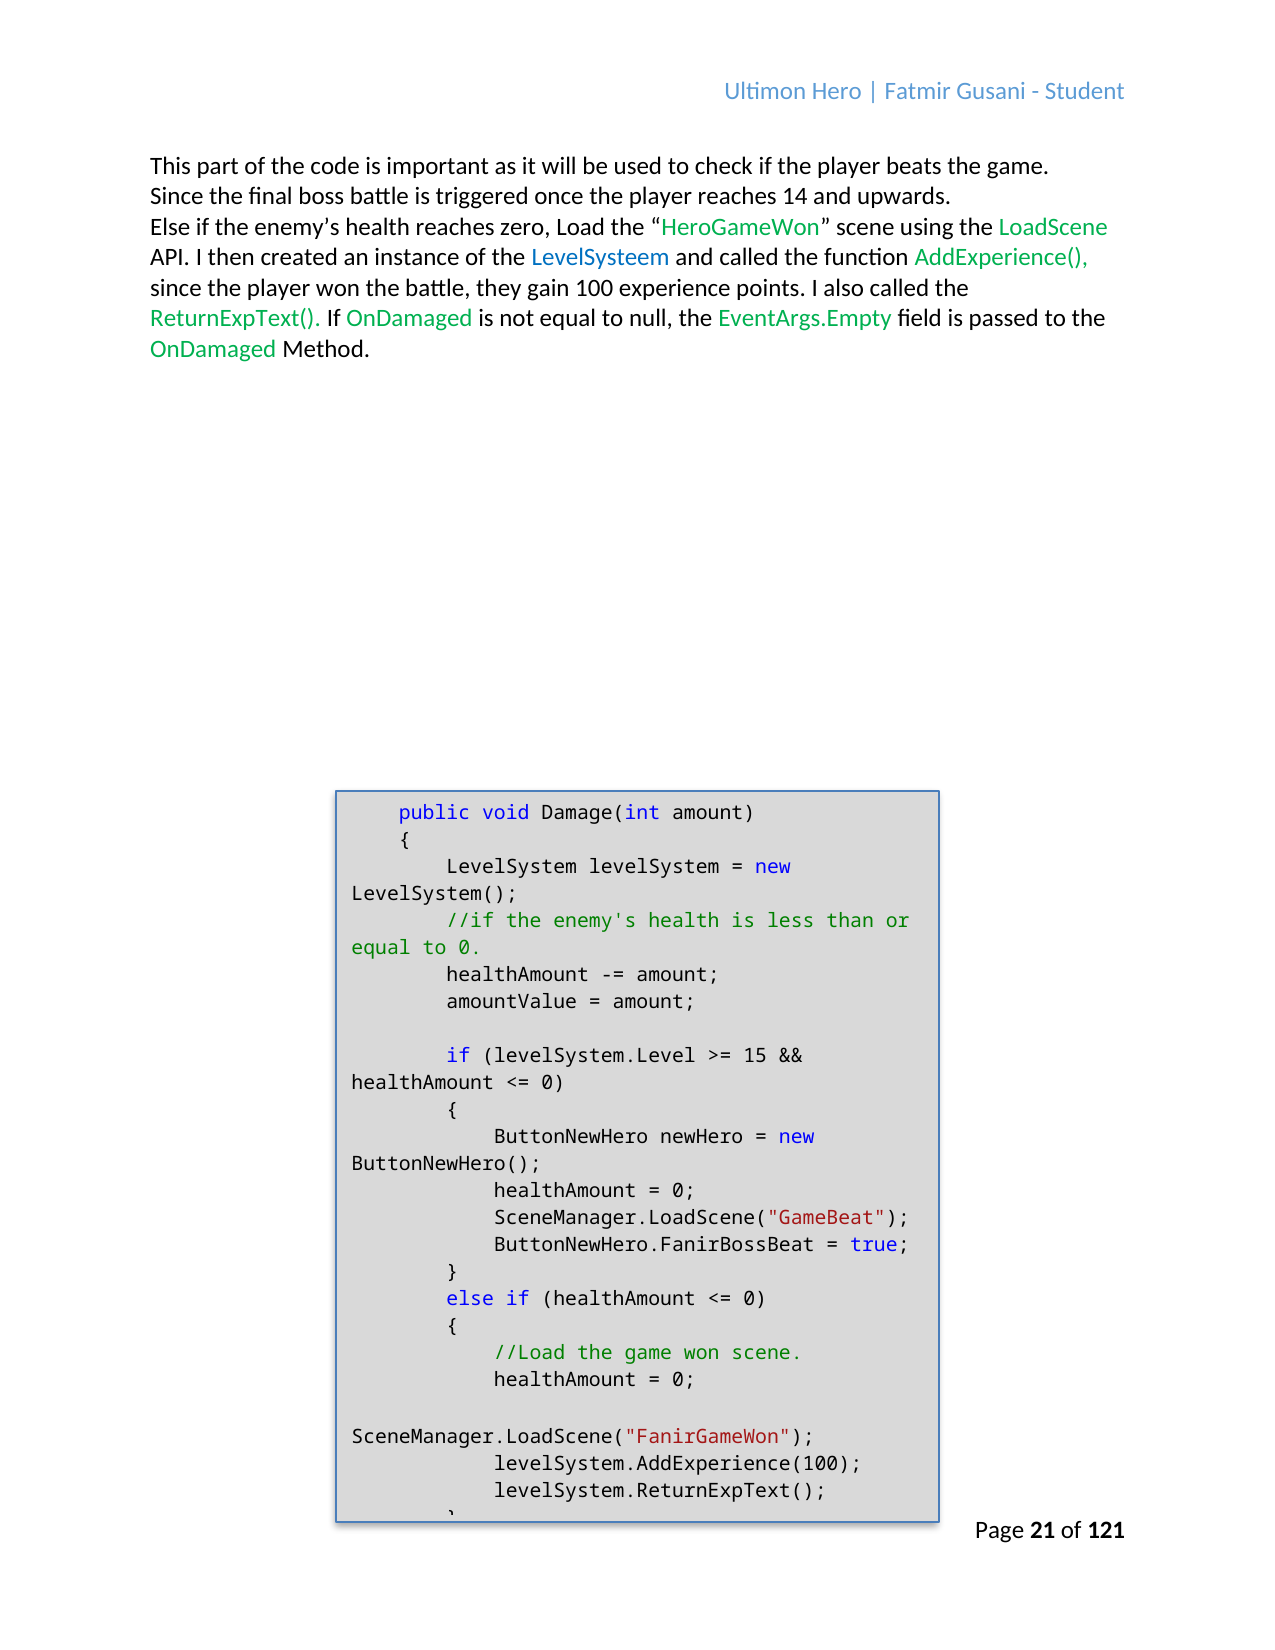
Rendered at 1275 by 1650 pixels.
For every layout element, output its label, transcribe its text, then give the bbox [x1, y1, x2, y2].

text This part of the code is important as it will be used to check if the player beats the game. [150, 150, 1125, 181]
text Since the final boss battle is triggered once the player reaches 14 and upwards. [150, 181, 1125, 211]
text Else if the enemy’s health reaches zero, Load the “HeroGameWon” scene using the LoadScene API. I then created an instance of the LevelSysteem and called the function AddExperience(), since the player won the battle, they gain 100 experience points. I also called the ReturnExpText(). If OnDamaged is not equal to null, the EventArgs.Empty field is passed to the OnDamaged Method. [150, 211, 1125, 364]
